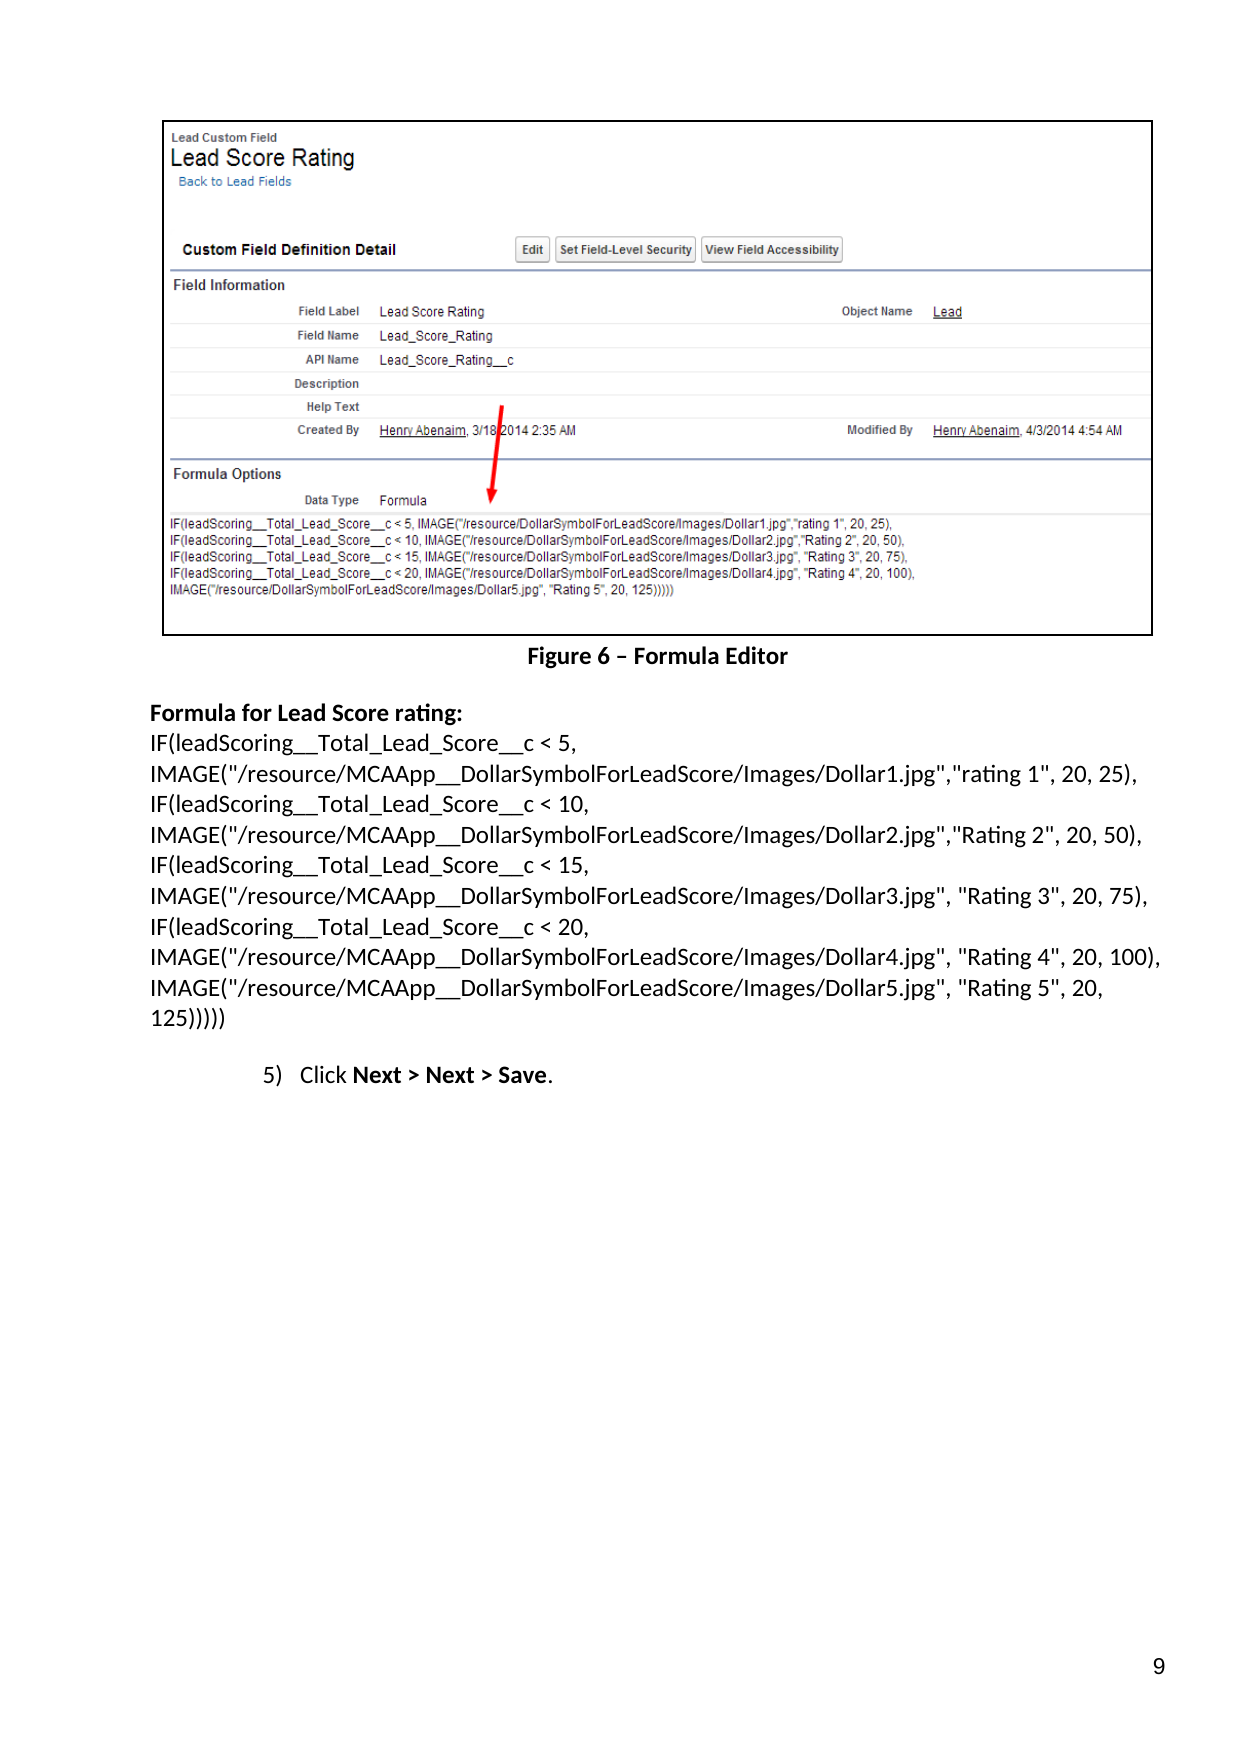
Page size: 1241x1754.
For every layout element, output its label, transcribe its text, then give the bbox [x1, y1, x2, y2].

text IF(leadScoring__Total_Lead_Score__c < 15, IMAGE("/resource/MCAApp__DollarSymbolForLeadScore/Images/Dollar3.jpg", "Rating 3", 20, 75), [150, 849, 1165, 911]
list Click Next > Next > Save. [262, 1059, 1165, 1089]
text IF(leadScoring__Total_Lead_Score__c < 20, IMAGE("/resource/MCAApp__DollarSymbolForLeadScore/Images/Dollar4.jpg", "Rating 4", 20, 100), [150, 911, 1165, 972]
text IMAGE("/resource/MCAApp__DollarSymbolForLeadScore/Images/Dollar5.jpg", "Rating 5", 20, 125))))) [150, 972, 1165, 1033]
text Formula for Lead Score rating: [150, 697, 1165, 727]
picture [164, 122, 1151, 634]
text IF(leadScoring__Total_Lead_Score__c < 5, IMAGE("/resource/MCAApp__DollarSymbolForLeadScore/Images/Dollar1.jpg","rating 1", 20, 25), [150, 727, 1165, 788]
text Figure 6 – Formula Editor [150, 640, 1165, 671]
text IF(leadScoring__Total_Lead_Score__c < 10, IMAGE("/resource/MCAApp__DollarSymbolForLeadScore/Images/Dollar2.jpg","Rating 2", 20, 50), [150, 788, 1165, 849]
